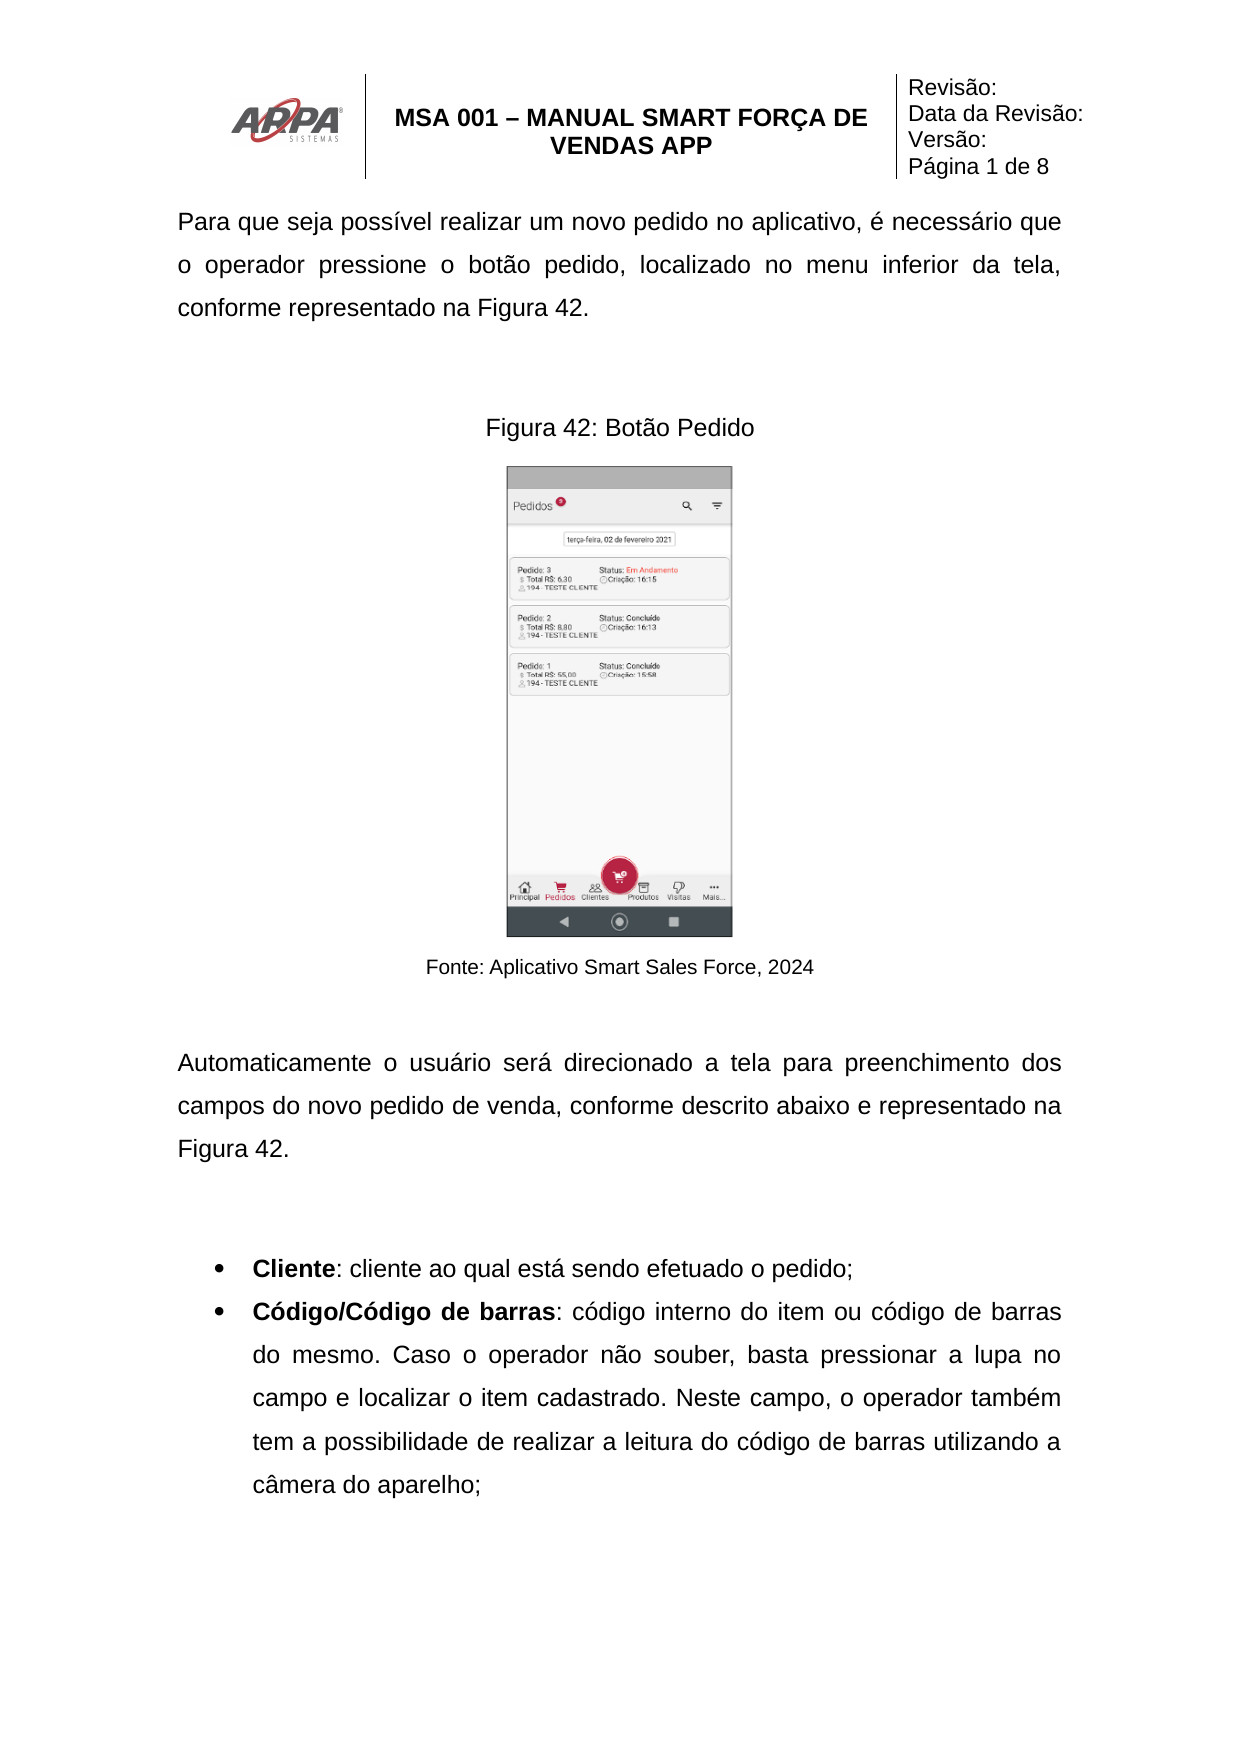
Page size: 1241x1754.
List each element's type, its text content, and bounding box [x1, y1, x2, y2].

picture [503, 458, 737, 938]
text Para que seja possível realizar um novo pedido no aplicativo, é necessário que o operador pressione o botão pedido, localizado no menu inferior da tela, conforme representado na Figura 42. [177, 207, 1063, 322]
text Figura 42: Botão Pedido [177, 413, 1063, 442]
list Código/Código de barras: código interno do item ou código de barras do mesmo. Caso o operador não souber, basta pressionar a lupa no campo e localizar o item cadastrado. Neste campo, o operador também tem a possibilidade de realizar a leitura do código de barras utilizando a câmera do aparelho; [215, 1297, 1063, 1498]
text Automaticamente o usuário será direcionado a tela para preenchimento dos campos do novo pedido de venda, conforme descrito abaixo e representado na Figura 42. [177, 1048, 1063, 1163]
list Cliente: cliente ao qual está sendo efetuado o pedido; [215, 1254, 1063, 1283]
text Fonte: Aplicativo Smart Sales Force, 2024 [177, 955, 1063, 979]
picture [231, 98, 343, 147]
